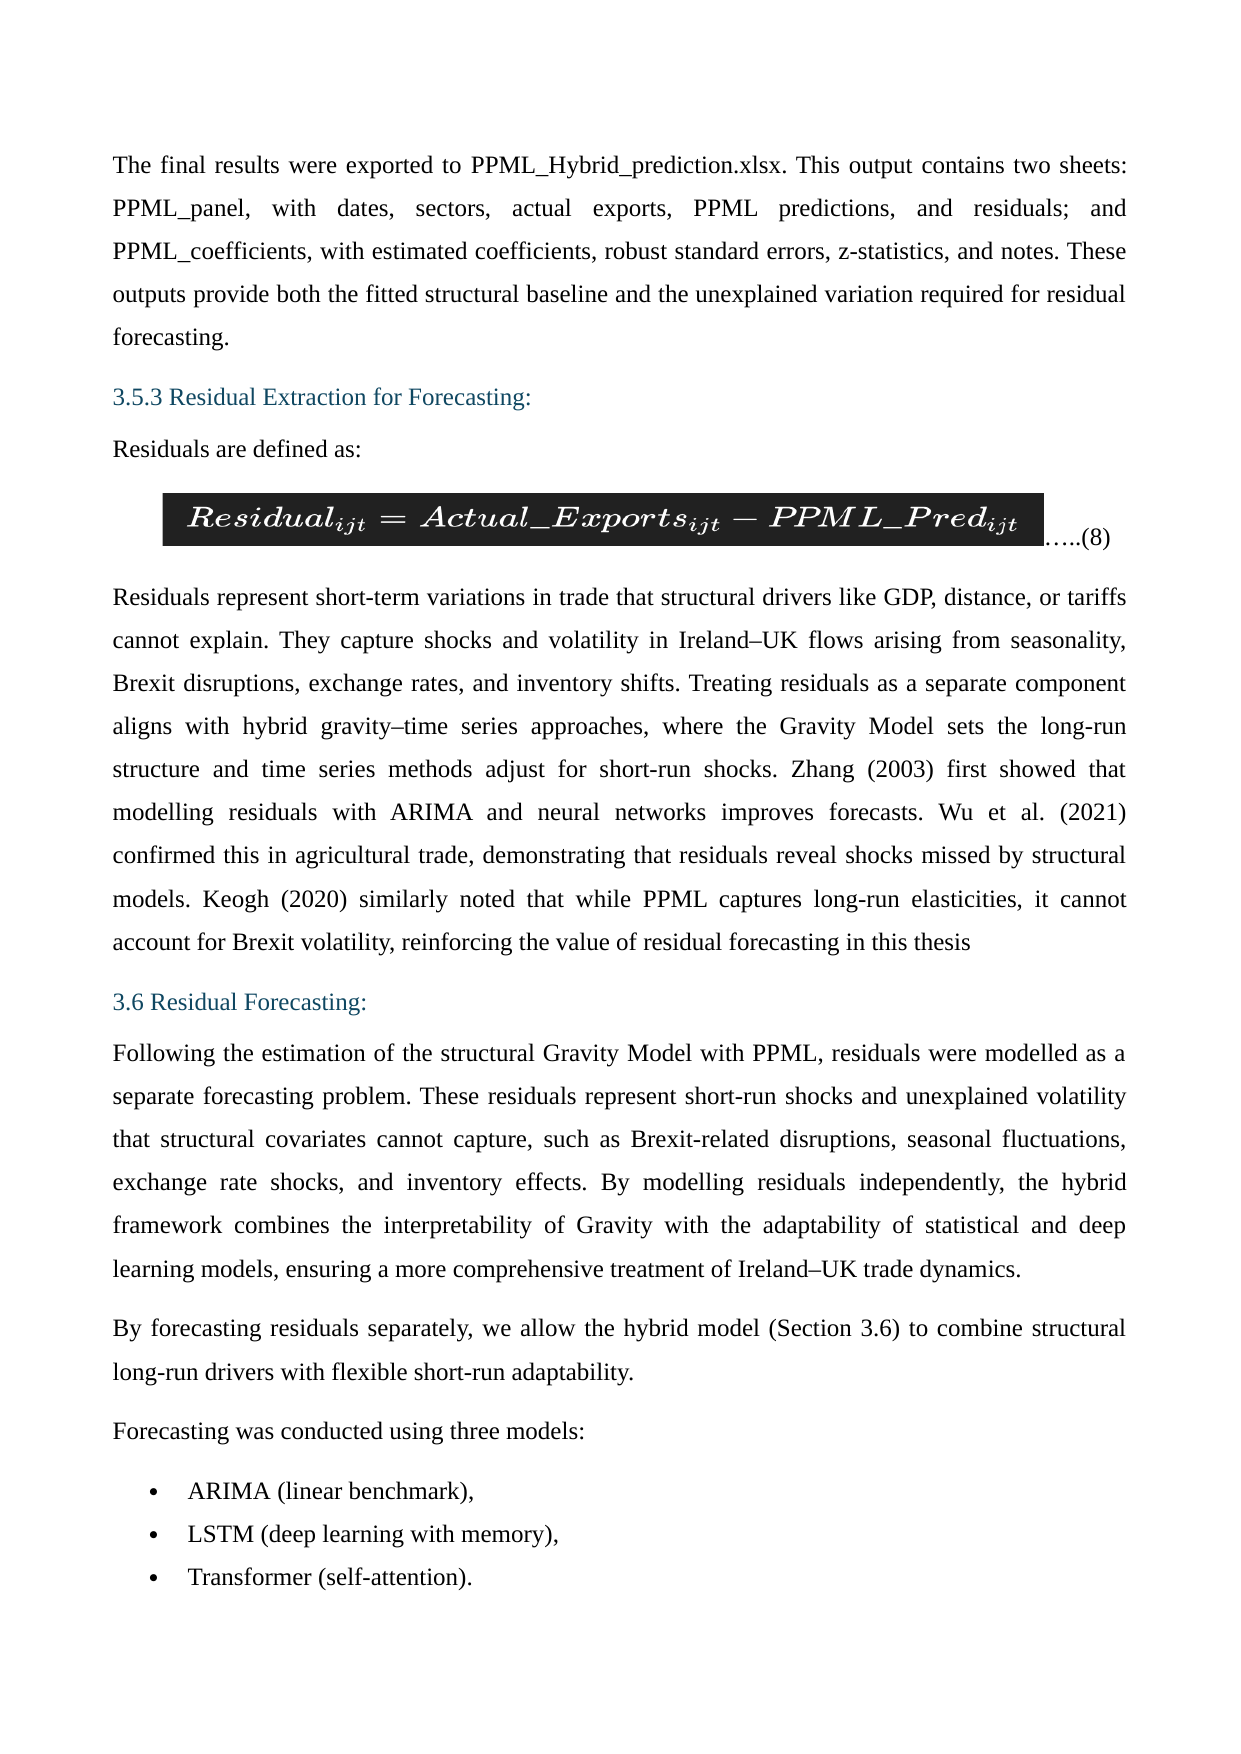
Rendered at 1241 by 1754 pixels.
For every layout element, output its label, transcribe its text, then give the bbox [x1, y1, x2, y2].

subtitle 3.5.3 Residual Extraction for Forecasting: [112, 382, 1128, 411]
list LSTM (deep learning with memory), [150, 1519, 1128, 1548]
subtitle 3.6 Residual Forecasting: [112, 987, 1128, 1015]
text Residuals are defined as: [112, 434, 1128, 462]
list ARIMA (linear benchmark), [150, 1476, 1128, 1505]
text By forecasting residuals separately, we allow the hybrid model (Section 3.6) to combine structural long-run drivers with flexible short-run adaptability. [112, 1313, 1128, 1385]
text The final results were exported to PPML_Hybrid_prediction.xlsx. This output contains two sheets: PPML_panel, with dates, sectors, actual exports, PPML predictions, and residuals; and PPML_coefficients, with estimated coefficients, robust standard errors, z-statistics, and notes. These outputs provide both the fitted structural baseline and the unexplained variation required for residual forecasting. [112, 150, 1128, 351]
list Transformer (self-attention). [150, 1562, 1128, 1591]
picture [162, 493, 1044, 546]
text Following the estimation of the structural Gravity Model with PPML, residuals were modelled as a separate forecasting problem. These residuals represent short-run shocks and unexplained volatility that structural covariates cannot capture, such as Brexit-related disruptions, seasonal fluctuations, exchange rate shocks, and inventory effects. By modelling residuals independently, the hybrid framework combines the interpretability of Gravity with the adaptability of statistical and deep learning models, ensuring a more comprehensive treatment of Ireland–UK trade dynamics. [112, 1038, 1128, 1282]
text Residuals represent short-term variations in trade that structural drivers like GDP, distance, or tariffs cannot explain. They capture shocks and volatility in Ireland–UK flows arising from seasonality, Brexit disruptions, exchange rates, and inventory shifts. Treating residuals as a separate component aligns with hybrid gravity–time series approaches, where the Gravity Model sets the long-run structure and time series methods adjust for short-run shocks. Zhang (2003) first showed that modelling residuals with ARIMA and neural networks improves forecasts. Wu et al. (2021) confirmed this in agricultural trade, demonstrating that residuals reveal shocks missed by structural models. Keogh (2020) similarly noted that while PPML captures long-run elasticities, it cannot account for Brexit volatility, reinforcing the value of residual forecasting in this thesis [112, 582, 1128, 956]
text Forecasting was conducted using three models: [112, 1416, 1128, 1445]
